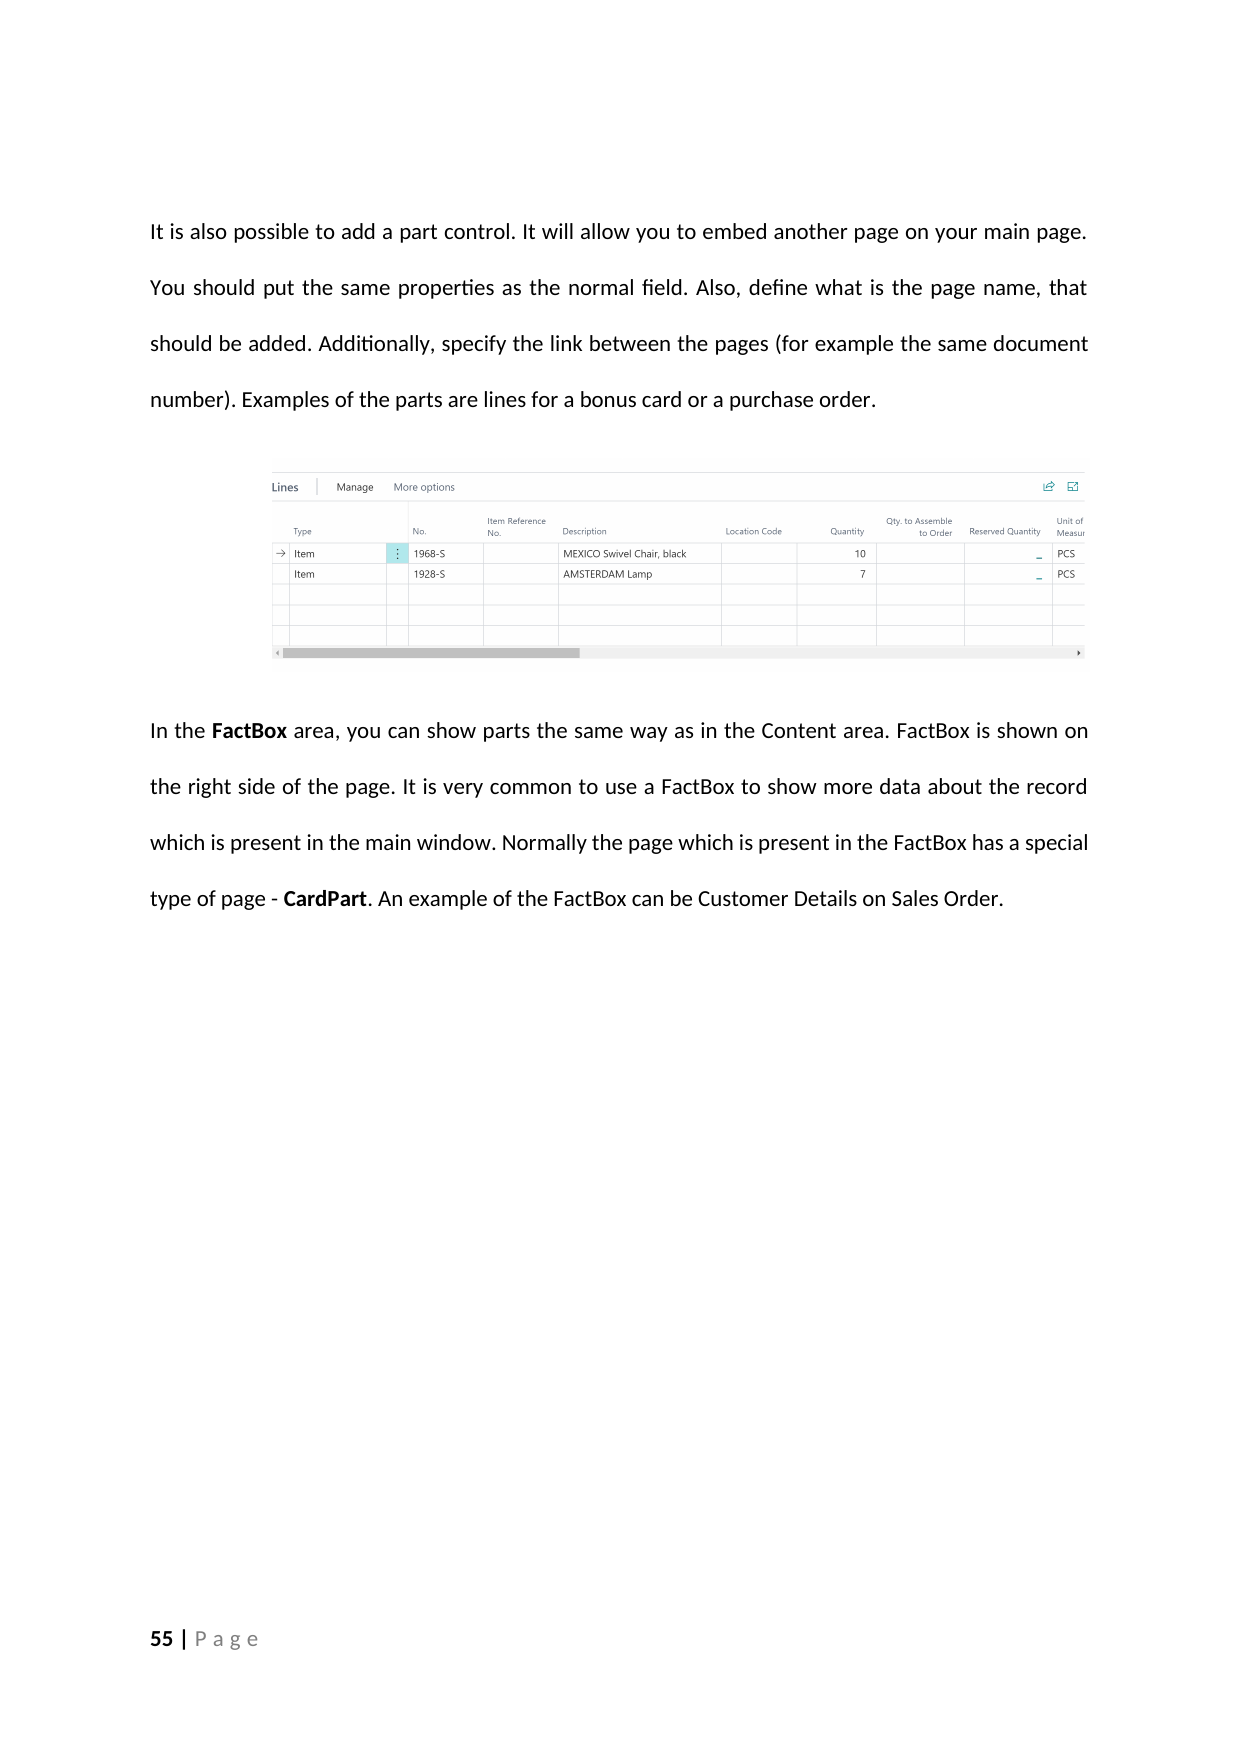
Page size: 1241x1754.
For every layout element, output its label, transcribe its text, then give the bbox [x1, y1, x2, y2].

text It is also possible to add a part control. It will allow you to embed another page on your main page. You should put the same properties as the normal field. Also, define what is the page name, that should be added. Additionally, specify the link between the pages (for example the same document number). Examples of the parts are lines for a bonus card or a purchase order. [150, 217, 1090, 414]
picture [272, 458, 1091, 672]
text In the FactBox area, you can show parts the same way as in the Content area. FactBox is shown on the right side of the page. It is very common to use a FactBox to show more data about the record which is present in the main window. Normally the page which is present in the FactBox has a special type of page - CardPart. An example of the FactBox can be Customer Details on Sales Order. [150, 716, 1090, 912]
